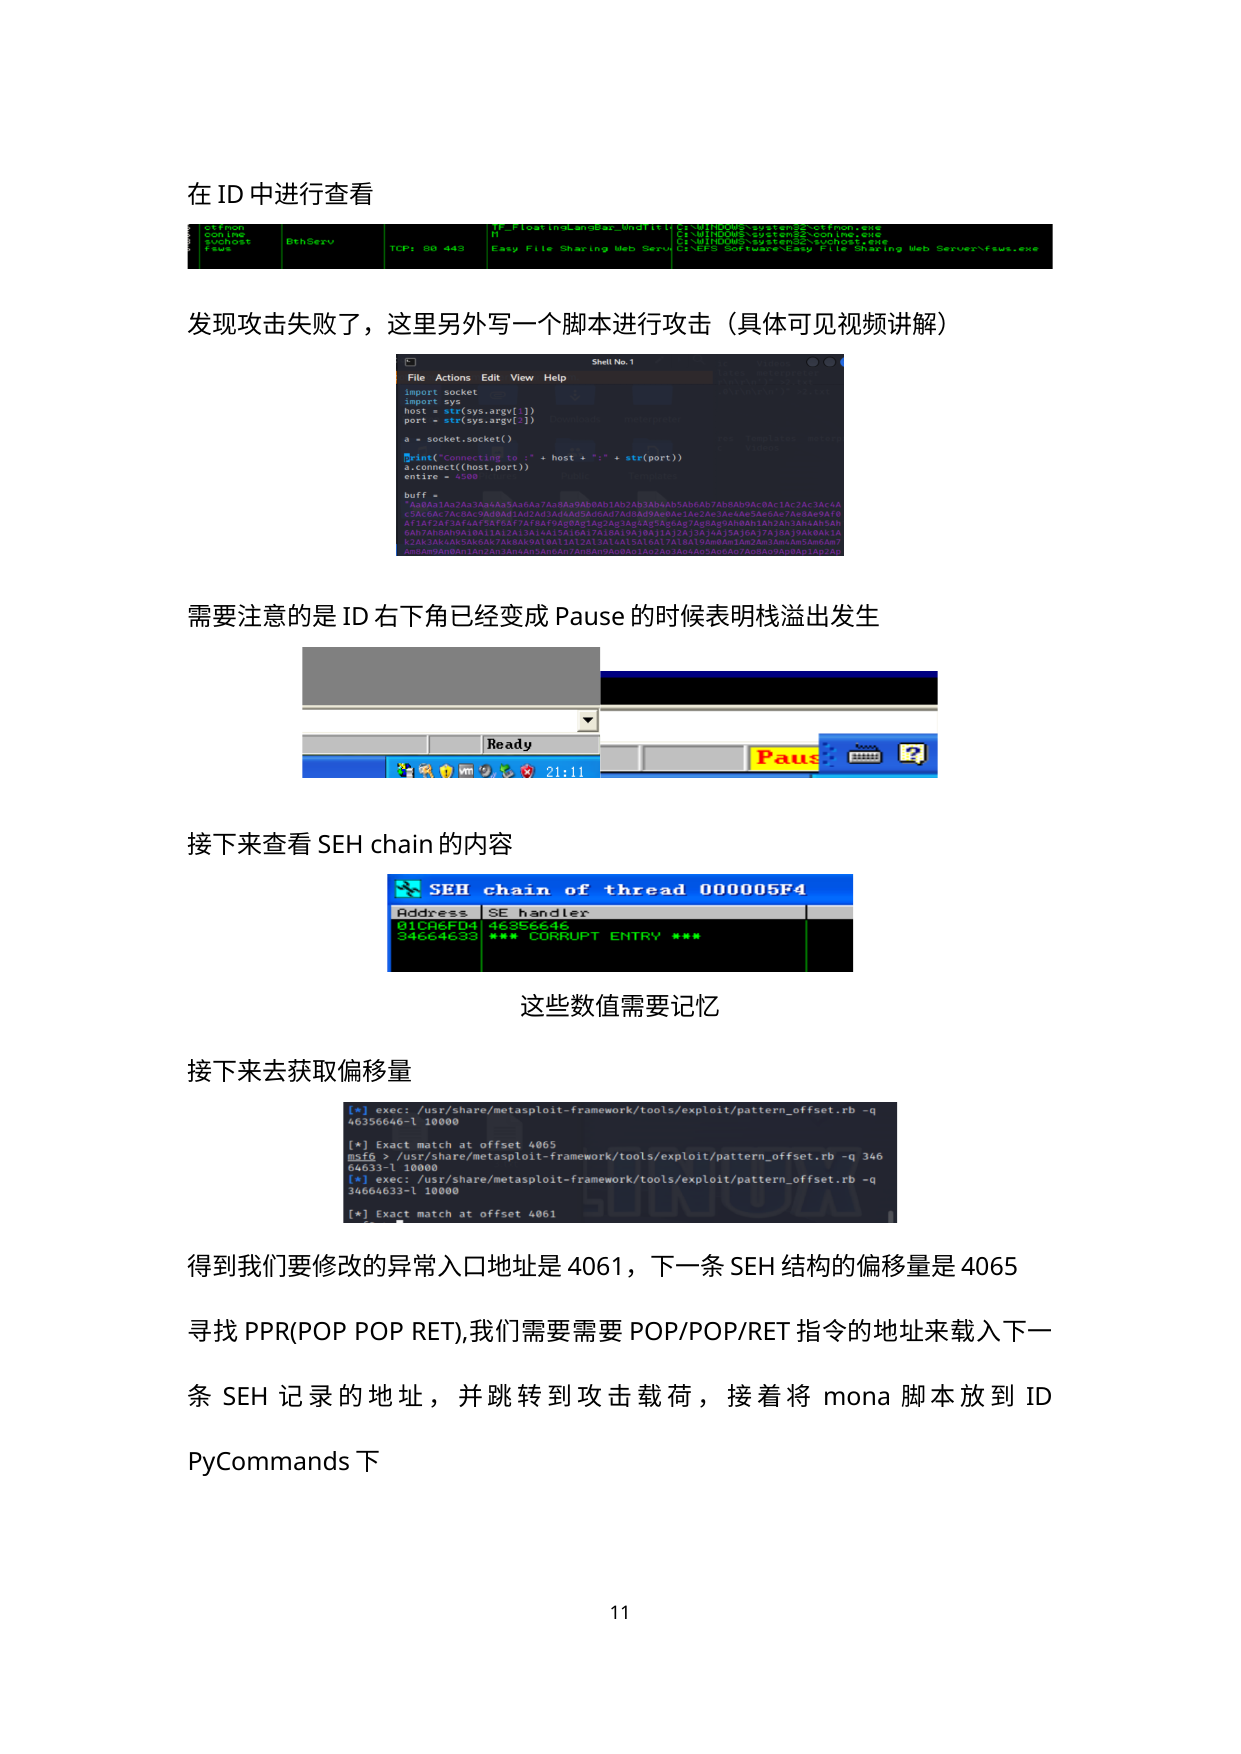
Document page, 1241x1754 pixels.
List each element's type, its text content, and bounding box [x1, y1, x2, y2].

picture [396, 354, 844, 556]
text 接下来查看SEH chain的内容 [187, 810, 1053, 875]
text 得到我们要修改的异常入口地址是4061，下一条SEH结构的偏移量是4065 [187, 1232, 1053, 1297]
text 需要注意的是ID右下角已经变成Pause的时候表明栈溢出发生 [187, 582, 1053, 647]
text 在ID中进行查看 [187, 160, 1053, 224]
text 寻找PPR(POP POP RET),我们需要需要POP/POP/RET指令的地址来载入下一条SEH记录的地址，并跳转到攻击载荷，接着将mona脚本放到ID PyCommands下 [187, 1297, 1053, 1492]
text 接下来去获取偏移量 [187, 1037, 1053, 1102]
text 这些数值需要记忆 [187, 972, 1053, 1037]
picture [187, 224, 1053, 269]
picture [387, 874, 854, 972]
text 发现攻击失败了，这里另外写一个脚本进行攻击（具体可见视频讲解） [187, 290, 1053, 355]
picture [343, 1102, 898, 1223]
picture [302, 647, 938, 778]
